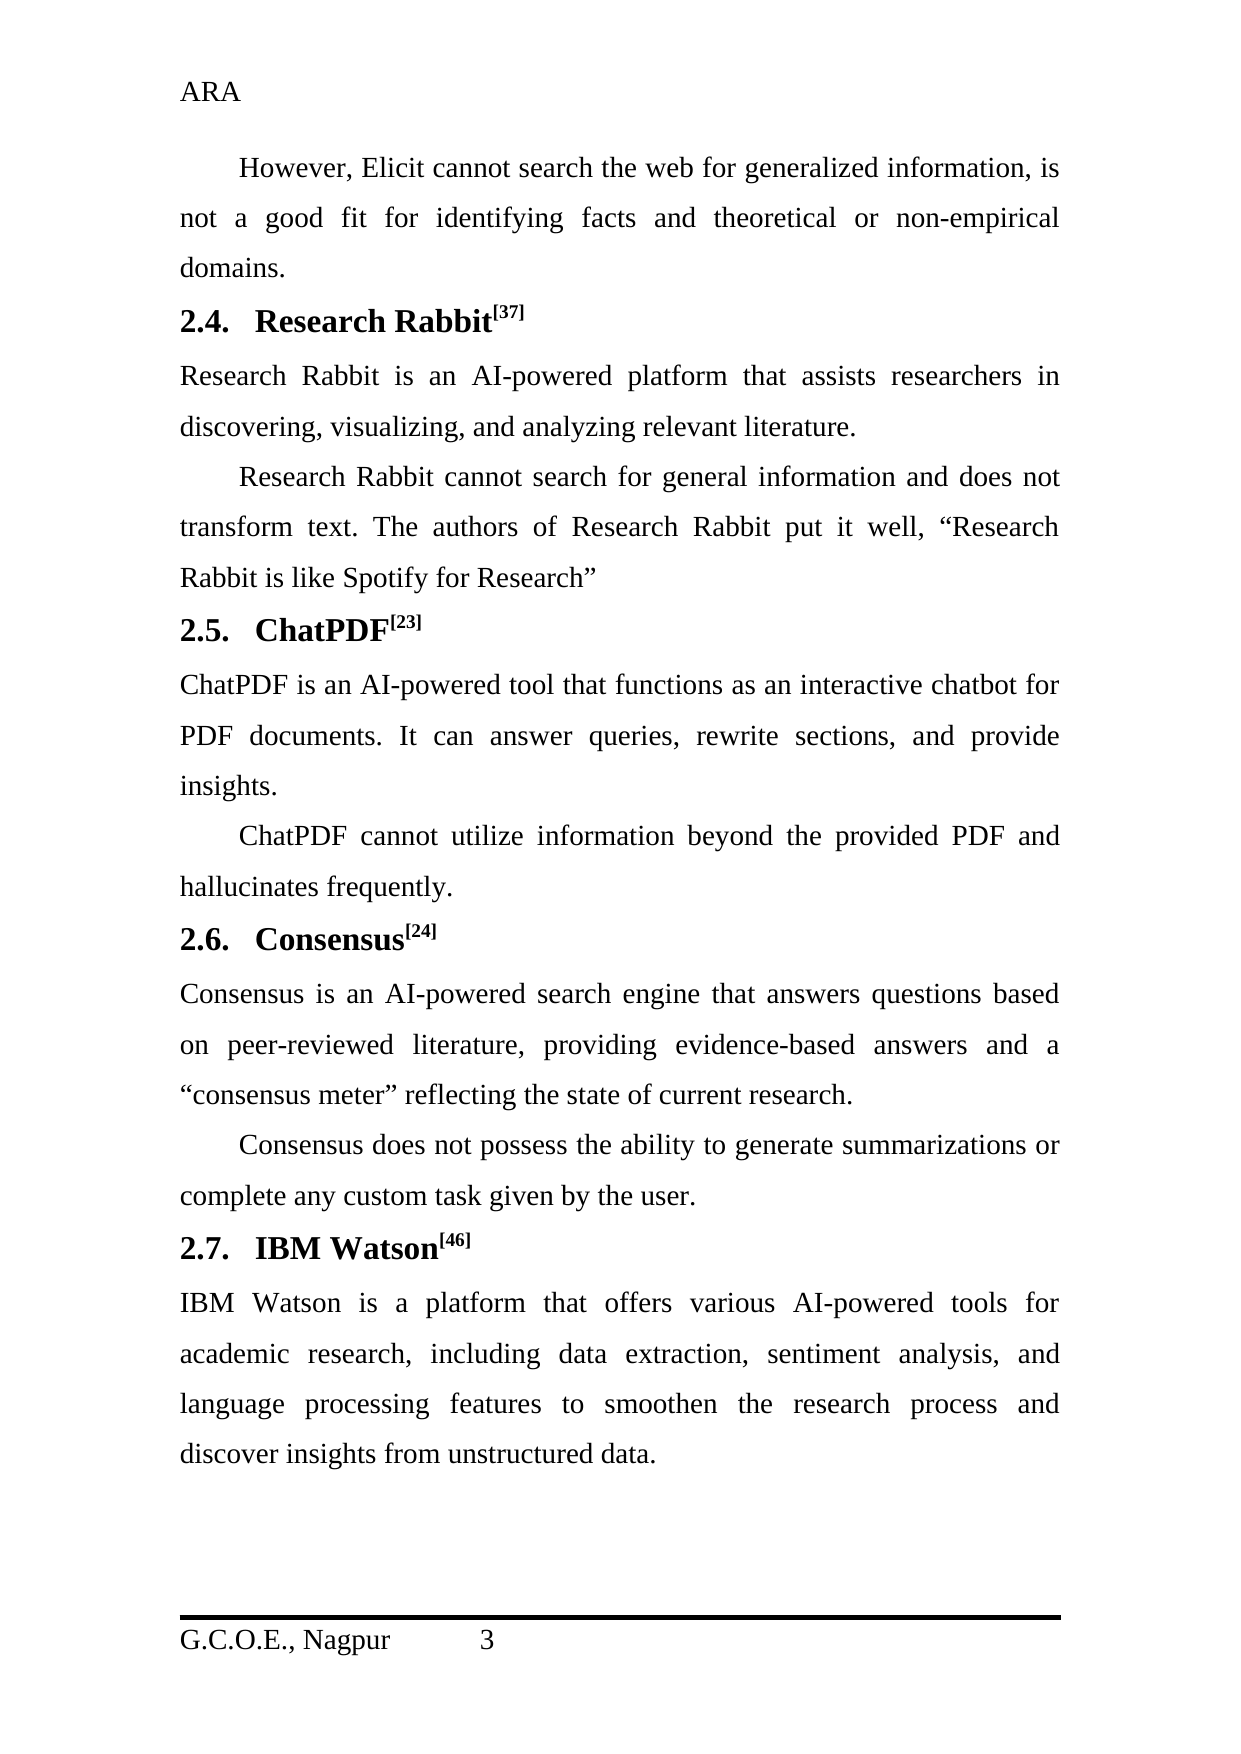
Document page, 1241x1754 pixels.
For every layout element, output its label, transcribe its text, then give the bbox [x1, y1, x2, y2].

text However, Elicit cannot search the web for generalized information, is not a good fit for identifying facts and theoretical or non-empirical domains. [179, 150, 1061, 284]
text Consensus does not possess the ability to generate summarizations or complete any custom task given by the user. [179, 1127, 1061, 1211]
subtitle IBM Watson[46] [179, 1228, 1061, 1266]
text ChatPDF cannot utilize information beyond the provided PDF and hallucinates frequently. [179, 818, 1061, 902]
text ChatPDF is an AI-powered tool that functions as an interactive chatbot for PDF documents. It can answer queries, rewrite sections, and provide insights. [179, 667, 1061, 802]
text IBM Watson is a platform that offers various AI-powered tools for academic research, including data extraction, sentiment analysis, and language processing features to smoothen the research process and discover insights from unstructured data. [179, 1286, 1061, 1470]
subtitle ChatPDF[23] [179, 610, 1061, 648]
subtitle Consensus[24] [179, 919, 1061, 957]
subtitle Research Rabbit[37] [179, 301, 1061, 339]
text Consensus is an AI-powered search engine that answers questions based on peer-reviewed literature, providing evidence-based answers and a “consensus meter” reflecting the state of current research. [179, 977, 1061, 1111]
text Research Rabbit cannot search for general information and does not transform text. The authors of Research Rabbit put it well, “Research Rabbit is like Spotify for Research” [179, 459, 1061, 593]
text Research Rabbit is an AI-powered platform that assists researchers in discovering, visualizing, and analyzing relevant literature. [179, 358, 1061, 442]
